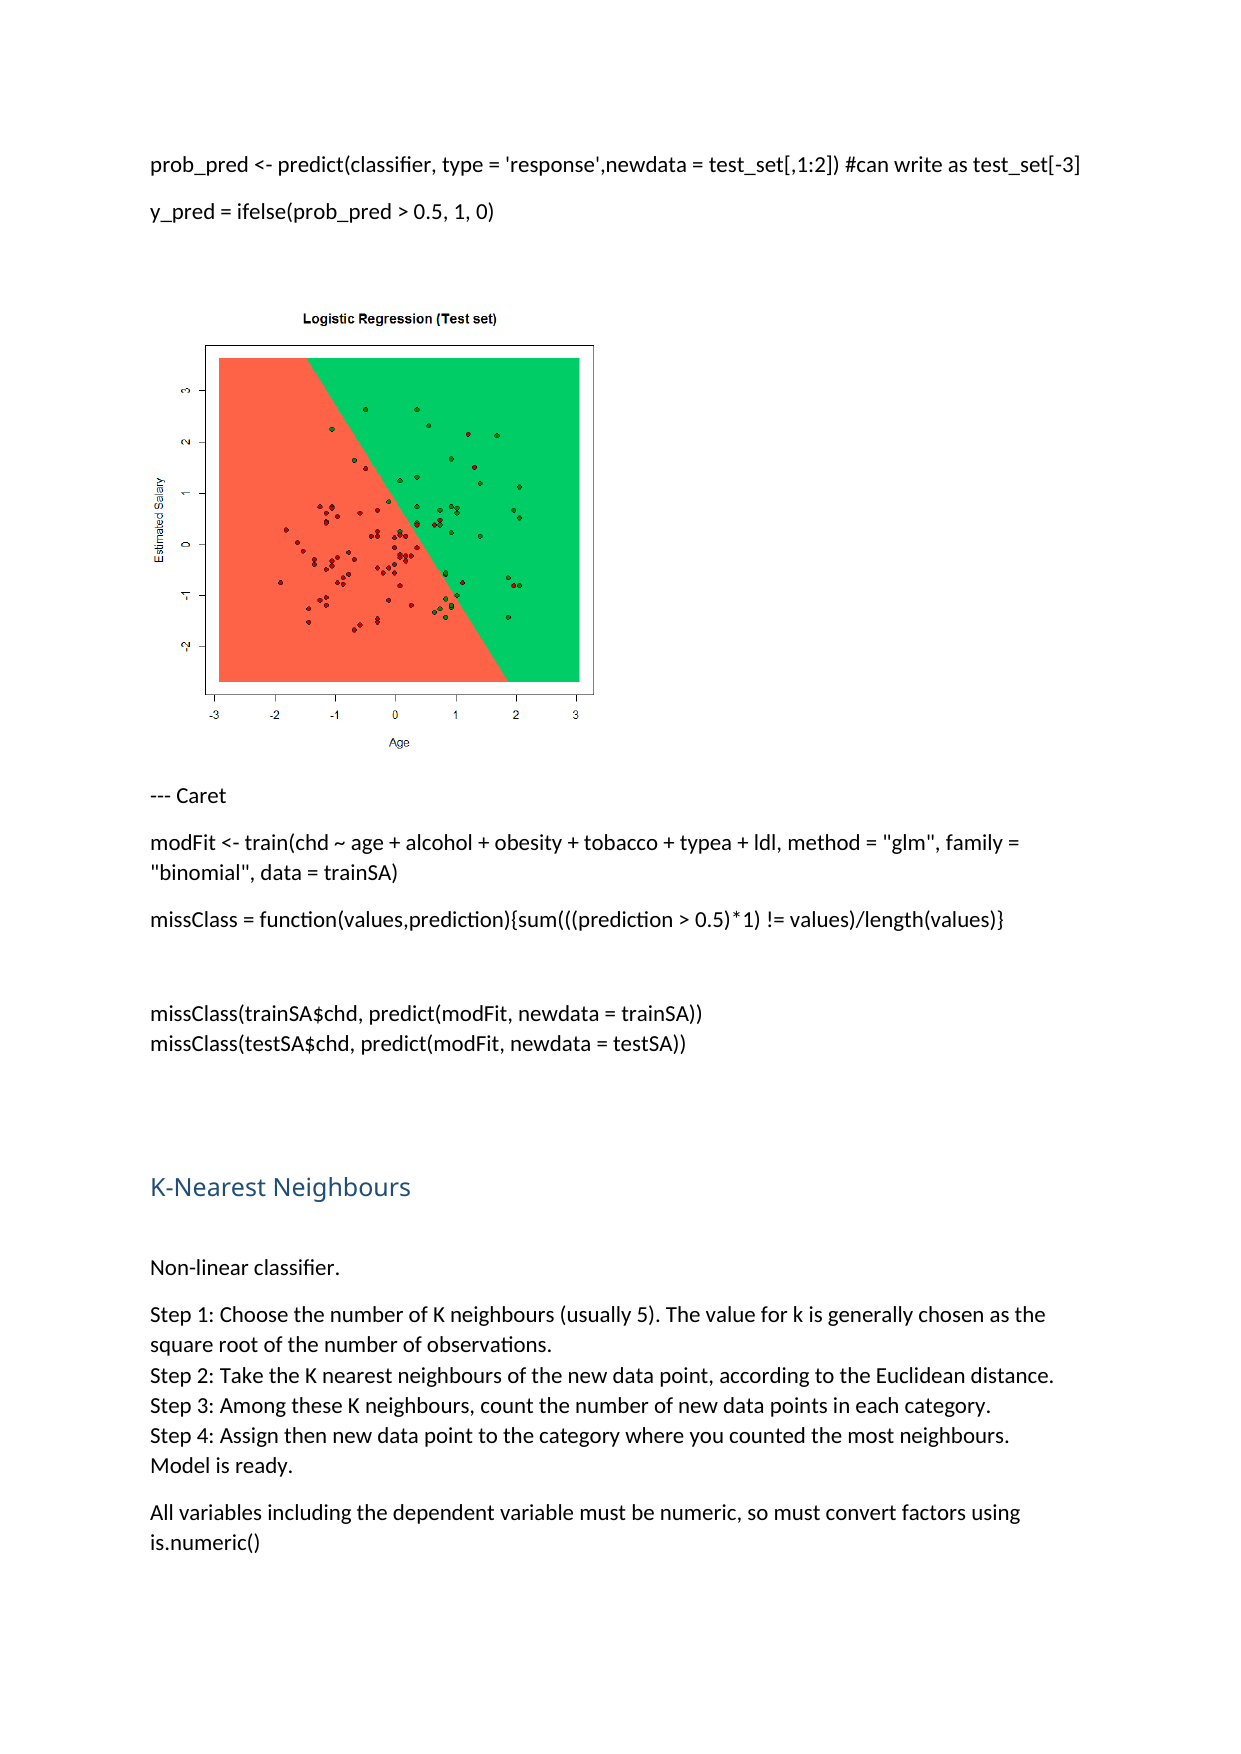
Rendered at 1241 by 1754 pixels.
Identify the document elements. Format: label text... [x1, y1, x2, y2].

text Step 1: Choose the number of K neighbours (usually 5). The value for k is generally chosen as the square root of the number of observations. Step 2: Take the K nearest neighbours of the new data point, according to the Euclidean distance. Step 3: Among these K neighbours, count the number of new data points in each category. Step 4: Assign then new data point to the category where you counted the most neighbours. Model is ready. [150, 1300, 1090, 1479]
picture [150, 290, 622, 763]
subtitle K-Nearest Neighbours [150, 1170, 1090, 1204]
text Non-linear classifier. [150, 1253, 1090, 1282]
text y_pred = ifelse(prob_pred > 0.5, 1, 0) [150, 197, 1090, 225]
text All variables including the dependent variable must be numeric, so must convert factors using is.numeric() [150, 1498, 1090, 1557]
text missClass(trainSA$chd, predict(modFit, newdata = trainSA)) missClass(testSA$chd, predict(modFit, newdata = testSA)) [150, 999, 1090, 1057]
text missClass = function(values,prediction){sum(((prediction > 0.5)*1) != values)/length(values)} [150, 905, 1090, 933]
text --- Caret [150, 781, 1090, 809]
text prob_pred <- predict(classifier, type = 'response',newdata = test_set[,1:2]) #can write as test_set[-3] [150, 150, 1090, 178]
text modFit <- train(chd ~ age + alcohol + obesity + tobacco + typea + ldl, method = "glm", family = "binomial", data = trainSA) [150, 828, 1090, 886]
